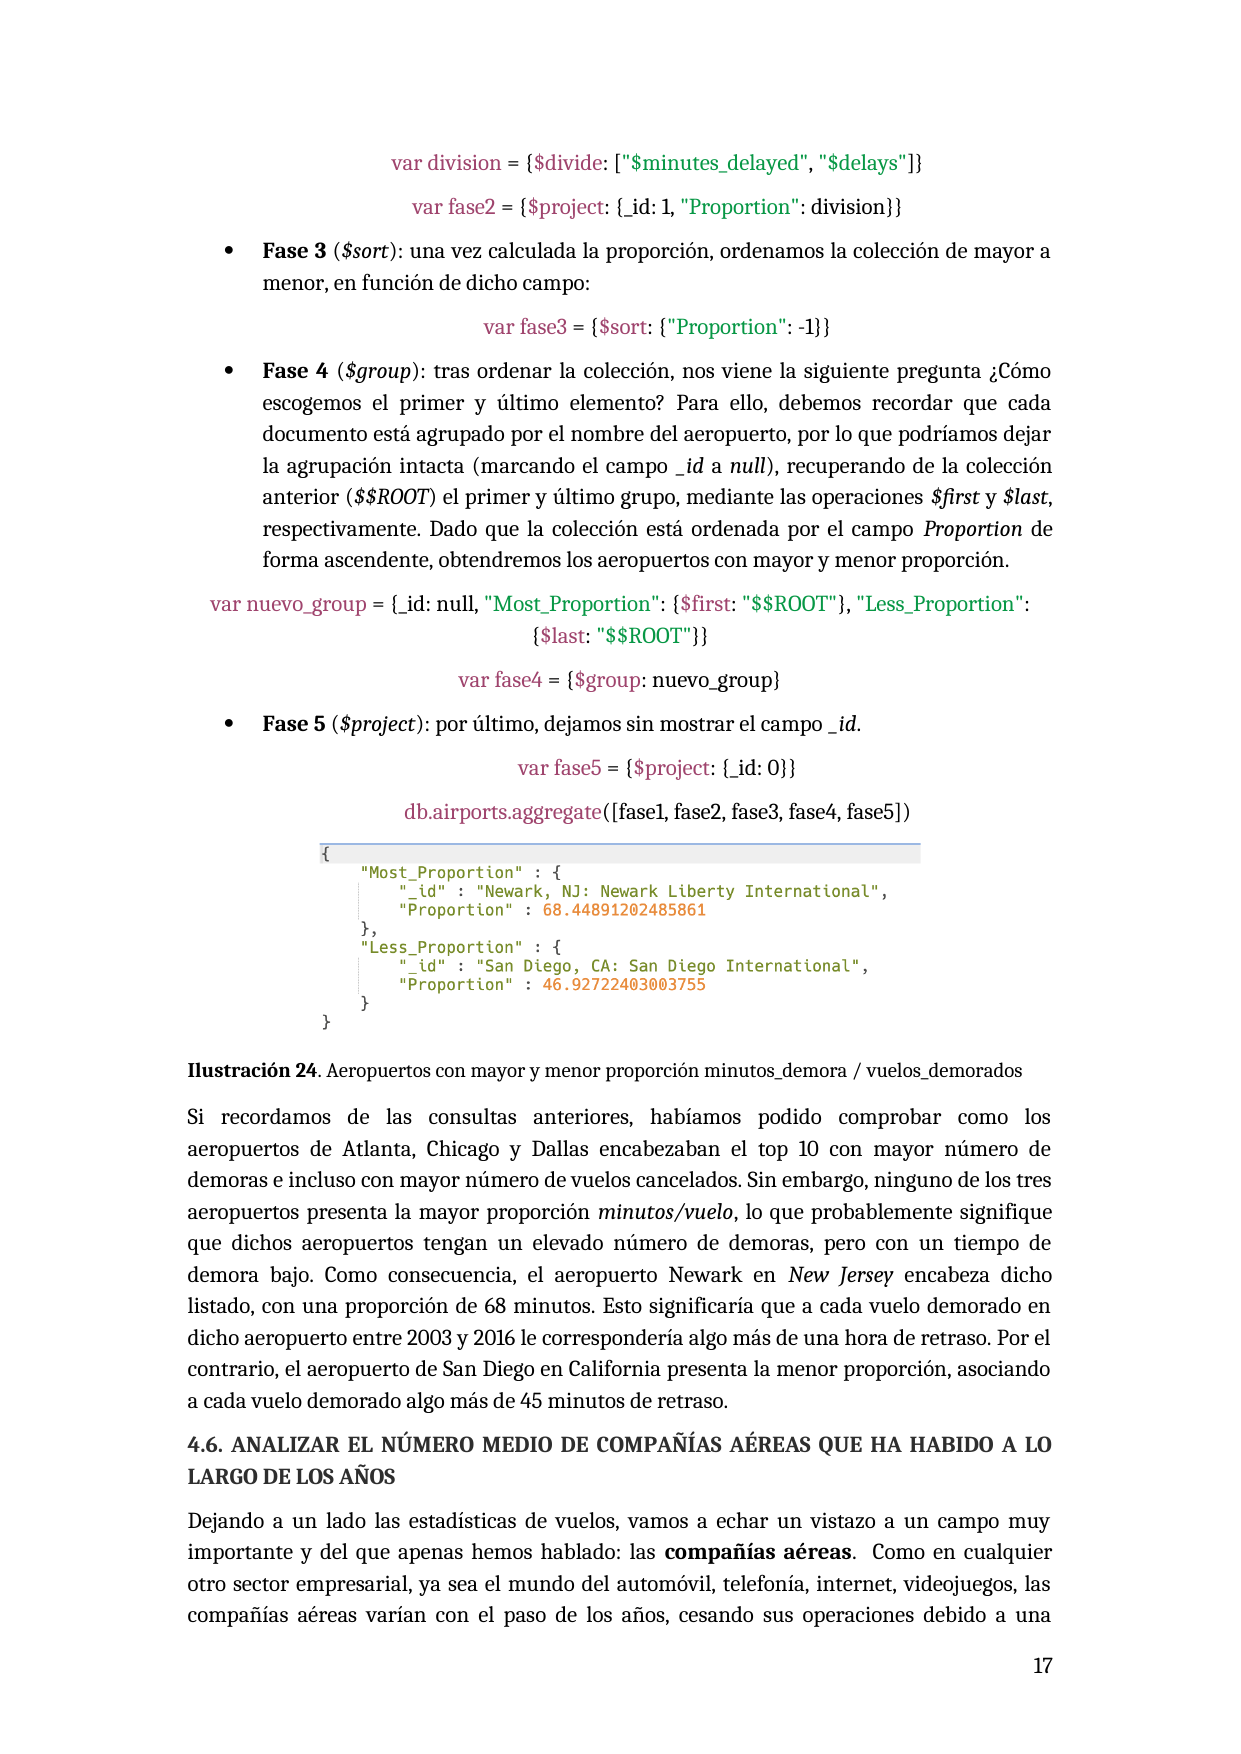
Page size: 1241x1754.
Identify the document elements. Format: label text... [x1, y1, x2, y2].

text var fase2 = {$project: {_id: 1, "Proportion": division}} [262, 194, 1053, 220]
text var fase4 = {$group: nuevo_group} [187, 667, 1053, 693]
list Fase 3 ($sort): una vez calculada la proporción, ordenamos la colección de mayor a menor, en función de dicho campo: [225, 238, 1053, 296]
list Fase 5 ($project): por último, dejamos sin mostrar el campo _id. [225, 711, 1053, 737]
text db.airports.aggregate([fase1, fase2, fase3, fase4, fase5]) [262, 799, 1053, 825]
picture [319, 843, 921, 1042]
subtitle 4.6. ANALIZAR EL NÚMERO MEDIO DE COMPAÑÍAS AÉREAS QUE HA HABIDO A LO LARGO DE LOS AÑOS [187, 1432, 1053, 1490]
text Si recordamos de las consultas anteriores, habíamos podido comprobar como los aeropuertos de Atlanta, Chicago y Dallas encabezaban el top 10 con mayor número de demoras e incluso con mayor número de vuelos cancelados. Sin embargo, ninguno de los tres aeropuertos presenta la mayor proporción minutos/vuelo, lo que probablemente signifique que dichos aeropuertos tengan un elevado número de demoras, pero con un tiempo de demora bajo. Como consecuencia, el aeropuerto Newark en New Jersey encabeza dicho listado, con una proporción de 68 minutos. Esto significaría que a cada vuelo demorado en dicho aeropuerto entre 2003 y 2016 le correspondería algo más de una hora de retraso. Por el contrario, el aeropuerto de San Diego en California presenta la menor proporción, asociando a cada vuelo demorado algo más de 45 minutos de retraso. [187, 1104, 1053, 1414]
list Fase 4 ($group): tras ordenar la colección, nos viene la siguiente pregunta ¿Cómo escogemos el primer y último elemento? Para ello, debemos recordar que cada documento está agrupado por el nombre del aeropuerto, por lo que podríamos dejar la agrupación intacta (marcando el campo _id a null), recuperando de la colección anterior ($$ROOT) el primer y último grupo, mediante las operaciones $first y $last, respectivamente. Dado que la colección está ordenada por el campo Proportion de forma ascendente, obtendremos los aeropuertos con mayor y menor proporción. [225, 358, 1053, 573]
text var fase3 = {$sort: {"Proportion": -1}} [262, 314, 1053, 340]
text var division = {$divide: ["$minutes_delayed", "$delays"]} [262, 150, 1053, 176]
text var nuevo_group = {_id: null, "Most_Proportion": {$first: "$$ROOT"}, "Less_Proportion": {$last: "$$ROOT"}} [187, 591, 1053, 649]
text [187, 1507, 1053, 1628]
text var fase5 = {$project: {_id: 0}} [262, 755, 1053, 781]
text Ilustración 24. Aeropuertos con mayor y menor proporción minutos_demora / vuelos_demorados [187, 1059, 1053, 1083]
